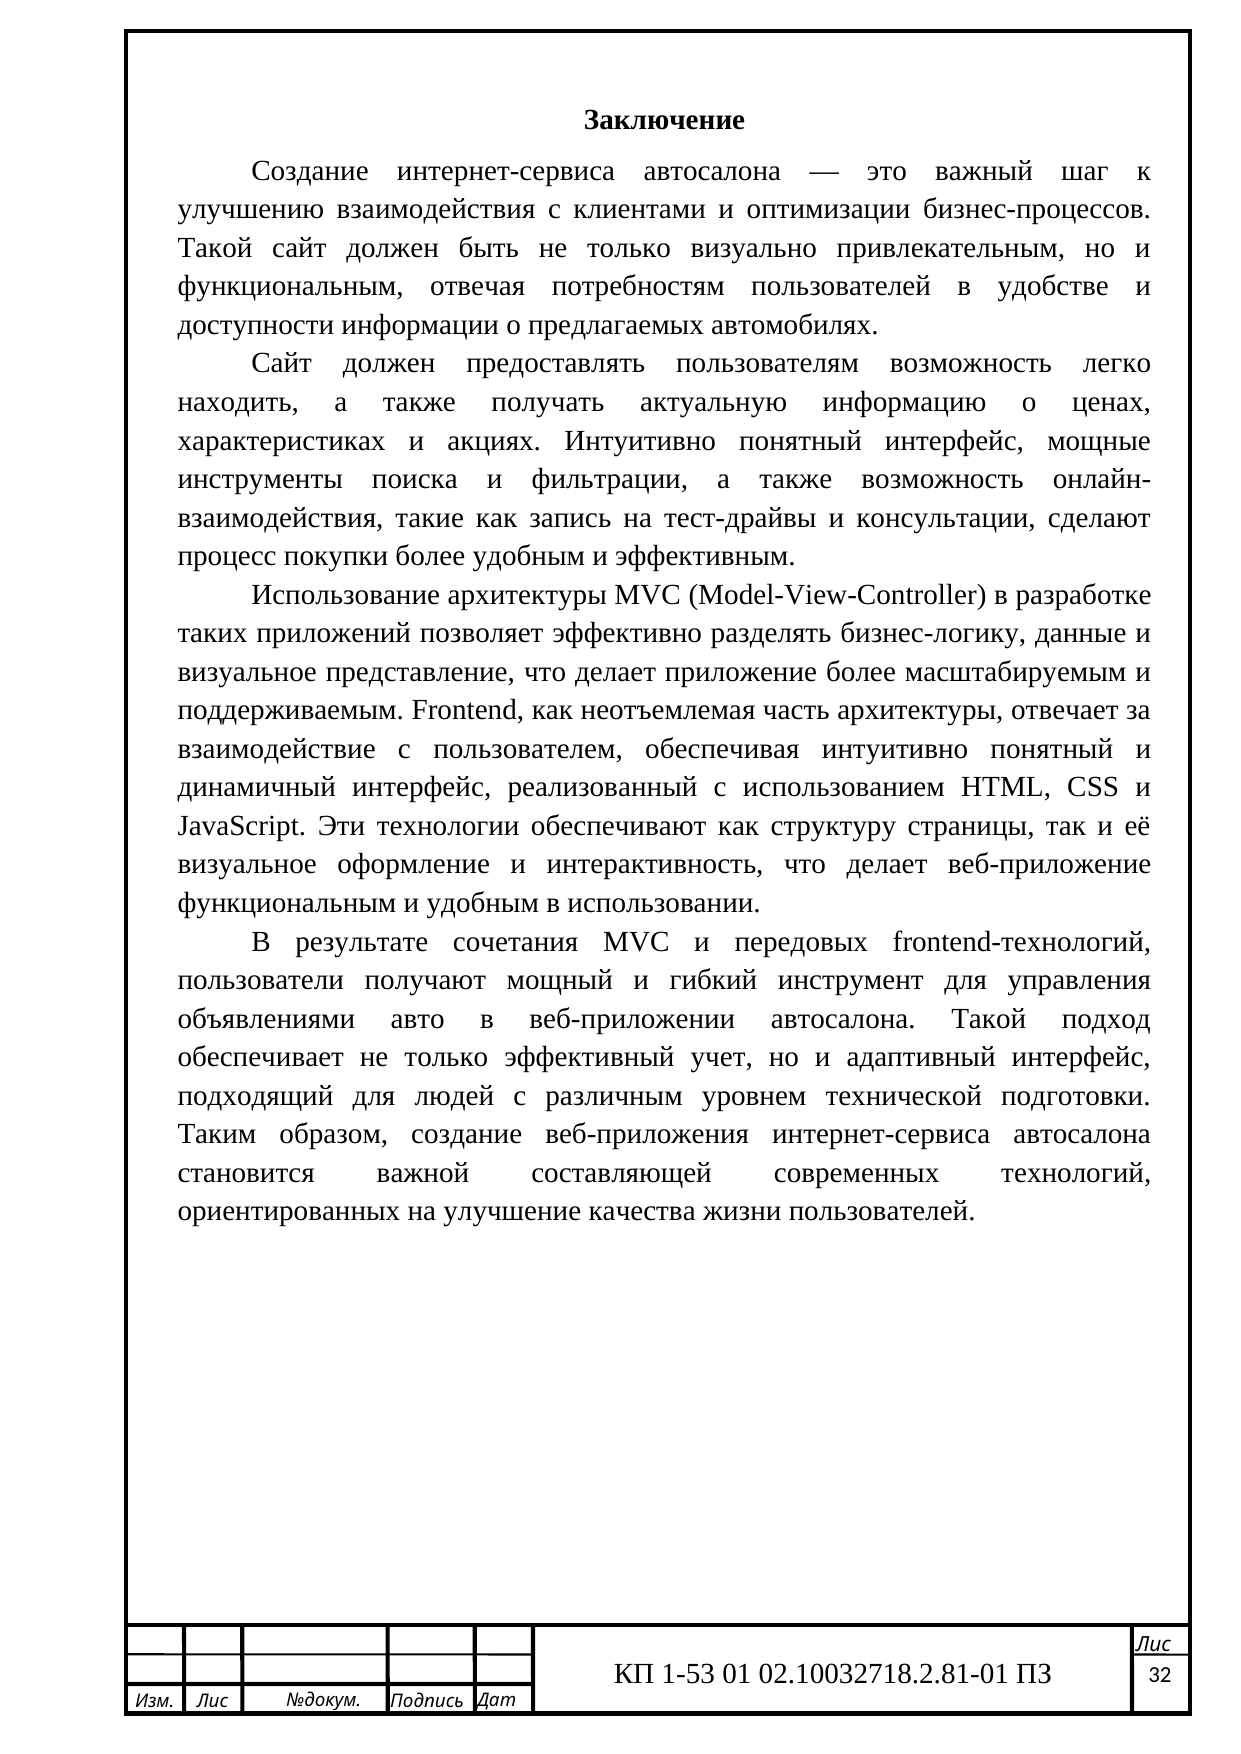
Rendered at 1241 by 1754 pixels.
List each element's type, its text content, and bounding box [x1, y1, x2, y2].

text В результате сочетания MVC и передовых frontend-технологий, пользователи получают мощный и гибкий инструмент для управления объявлениями авто в веб-приложении автосалона. Такой подход обеспечивает не только эффективный учет, но и адаптивный интерфейс, подходящий для людей с различным уровнем технической подготовки. Таким образом, создание веб-приложения интернет-сервиса автосалона становится важной составляющей современных технологий, ориентированных на улучшение качества жизни пользователей. [177, 924, 1152, 1227]
text Создание интернет-сервиса автосалона — это важный шаг к улучшению взаимодействия с клиентами и оптимизации бизнес-процессов. Такой сайт должен быть не только визуально привлекательным, но и функциональным, отвечая потребностям пользователей в удобстве и доступности информации о предлагаемых автомобилях. [177, 153, 1152, 341]
subtitle Заключение [177, 102, 1152, 135]
text Сайт должен предоставлять пользователям возможность легко находить, а также получать актуальную информацию о ценах, характеристиках и акциях. Интуитивно понятный интерфейс, мощные инструменты поиска и фильтрации, а также возможность онлайн-взаимодействия, такие как запись на тест-драйвы и консультации, сделают процесс покупки более удобным и эффективным. [177, 346, 1152, 572]
text Использование архитектуры MVC (Model-View-Controller) в разработке таких приложений позволяет эффективно разделять бизнес-логику, данные и визуальное представление, что делает приложение более масштабируемым и поддерживаемым. Frontend, как неотъемлемая часть архитектуры, отвечает за взаимодействие с пользователем, обеспечивая интуитивно понятный и динамичный интерфейс, реализованный с использованием HTML, CSS и JavaScript. Эти технологии обеспечивают как структуру страницы, так и её визуальное оформление и интерактивность, что делает веб-приложение функциональным и удобным в использовании. [177, 577, 1152, 919]
